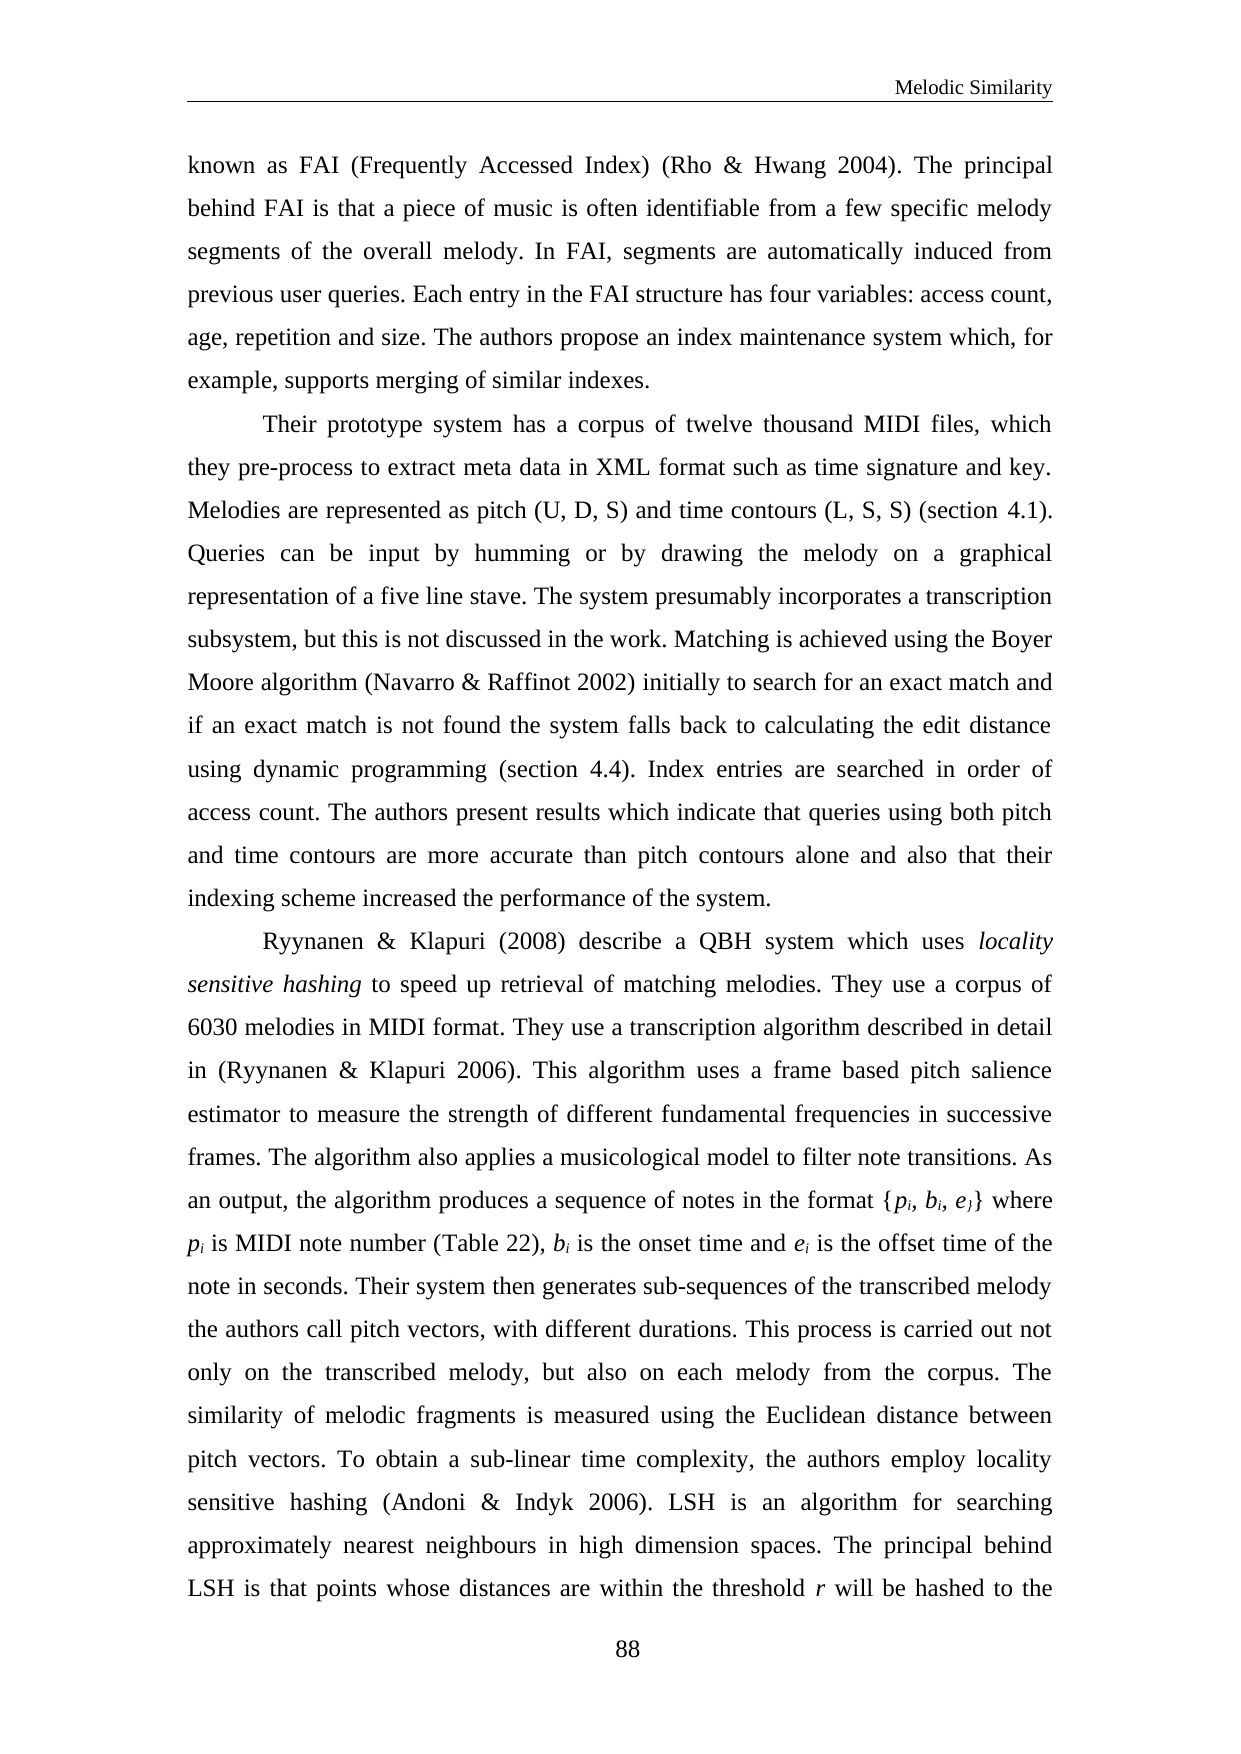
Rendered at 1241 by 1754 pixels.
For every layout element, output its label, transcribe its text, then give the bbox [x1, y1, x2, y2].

text Their prototype system has a corpus of twelve thousand MIDI files, which they pre-process to extract meta data in XML format such as time signature and key. Melodies are represented as pitch (U, D, S) and time contours (L, S, S) (section 4.1). Queries can be input by humming or by drawing the melody on a graphical representation of a five line stave. The system presumably incorporates a transcription subsystem, but this is not discussed in the work. Matching is achieved using the Boyer Moore algorithm initially to search for an exact match and if an exact match is not found the system falls back to calculating the edit distance using dynamic programming (section 4.4). Index entries are searched in order of access count. The authors present results which indicate that queries using both pitch and time contours are more accurate than pitch contours alone and also that their indexing scheme increased the performance of the system. [187, 409, 1053, 912]
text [187, 926, 1053, 1602]
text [187, 150, 1053, 394]
